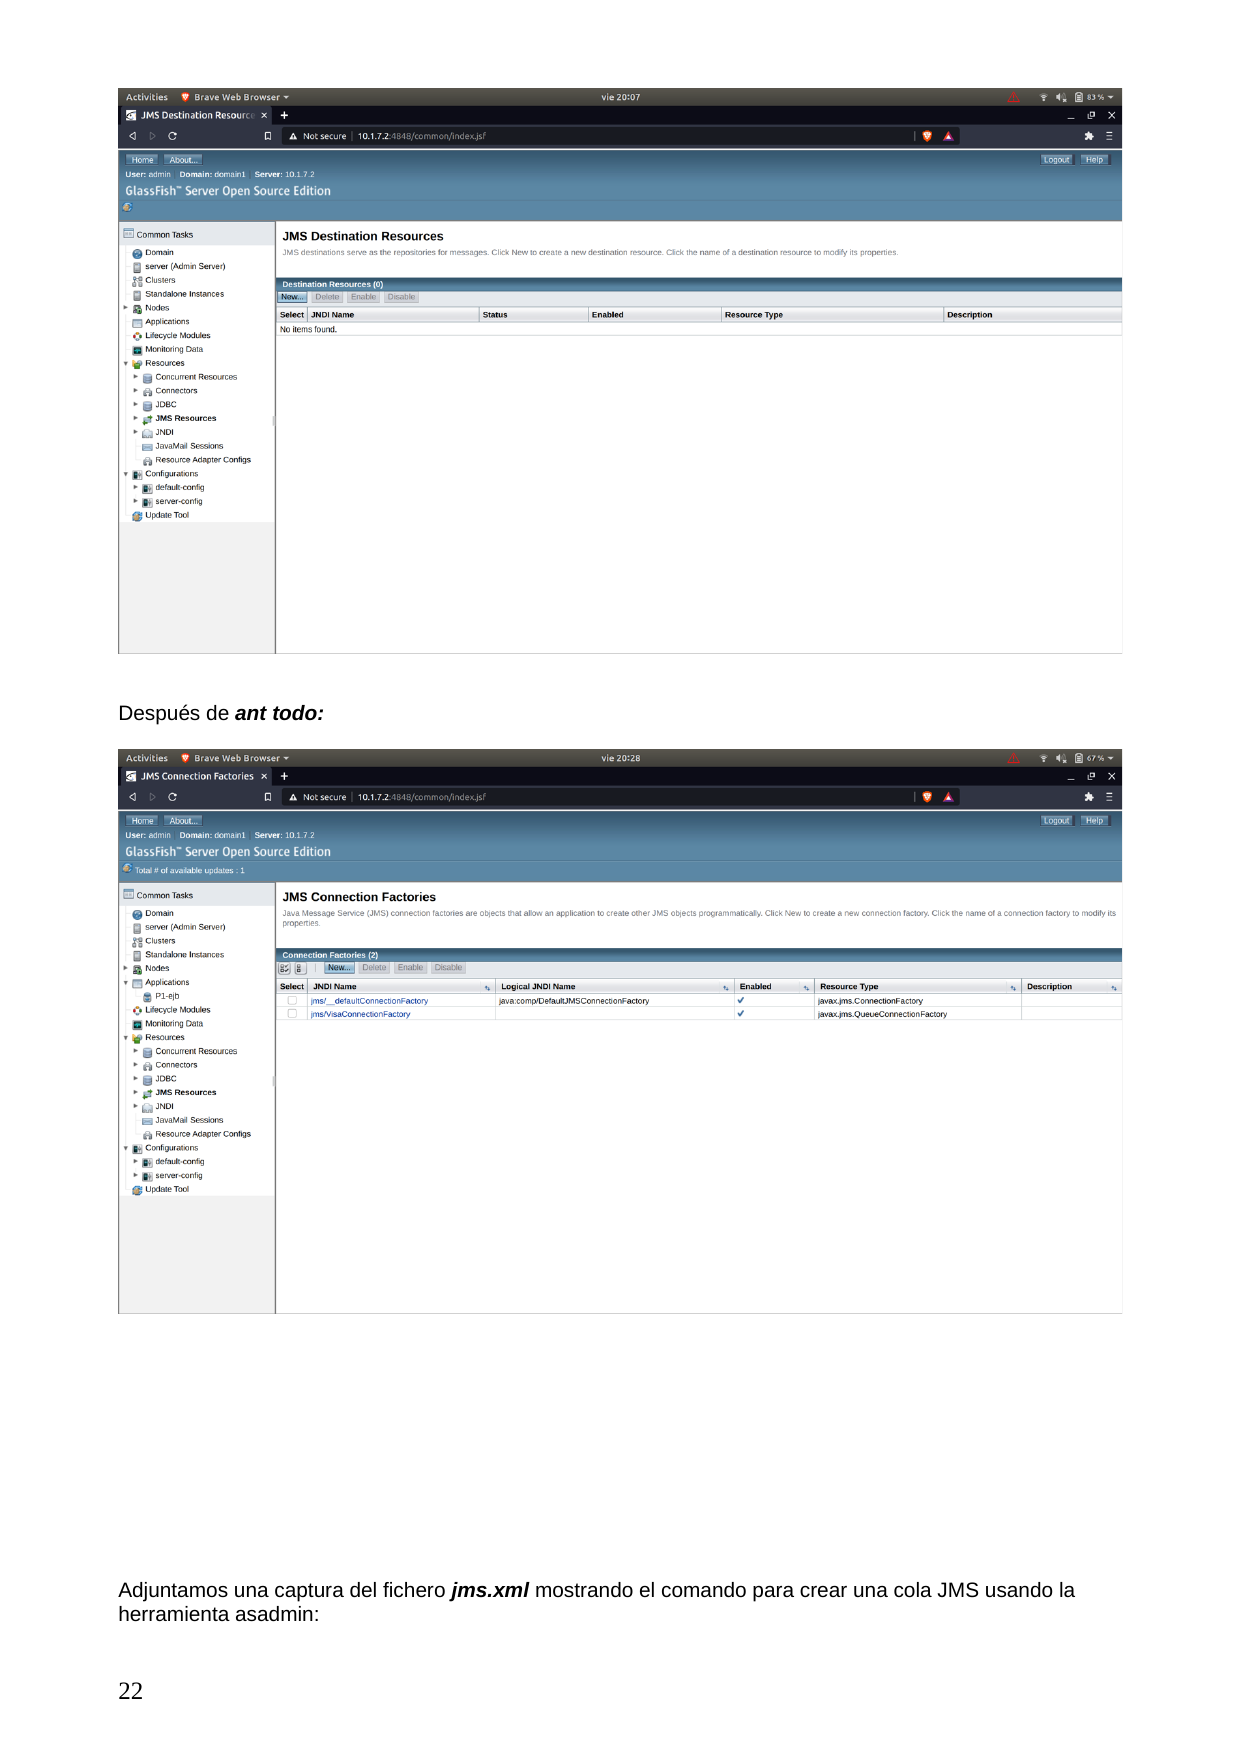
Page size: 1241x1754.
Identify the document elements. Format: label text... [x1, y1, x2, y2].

text Adjuntamos una captura del fichero jms.xml mostrando el comando para crear una cola JMS usando la herramienta asadmin: [118, 1577, 1122, 1625]
picture [118, 749, 1123, 1314]
picture [118, 88, 1123, 654]
text Después de ant todo: [118, 701, 1122, 725]
